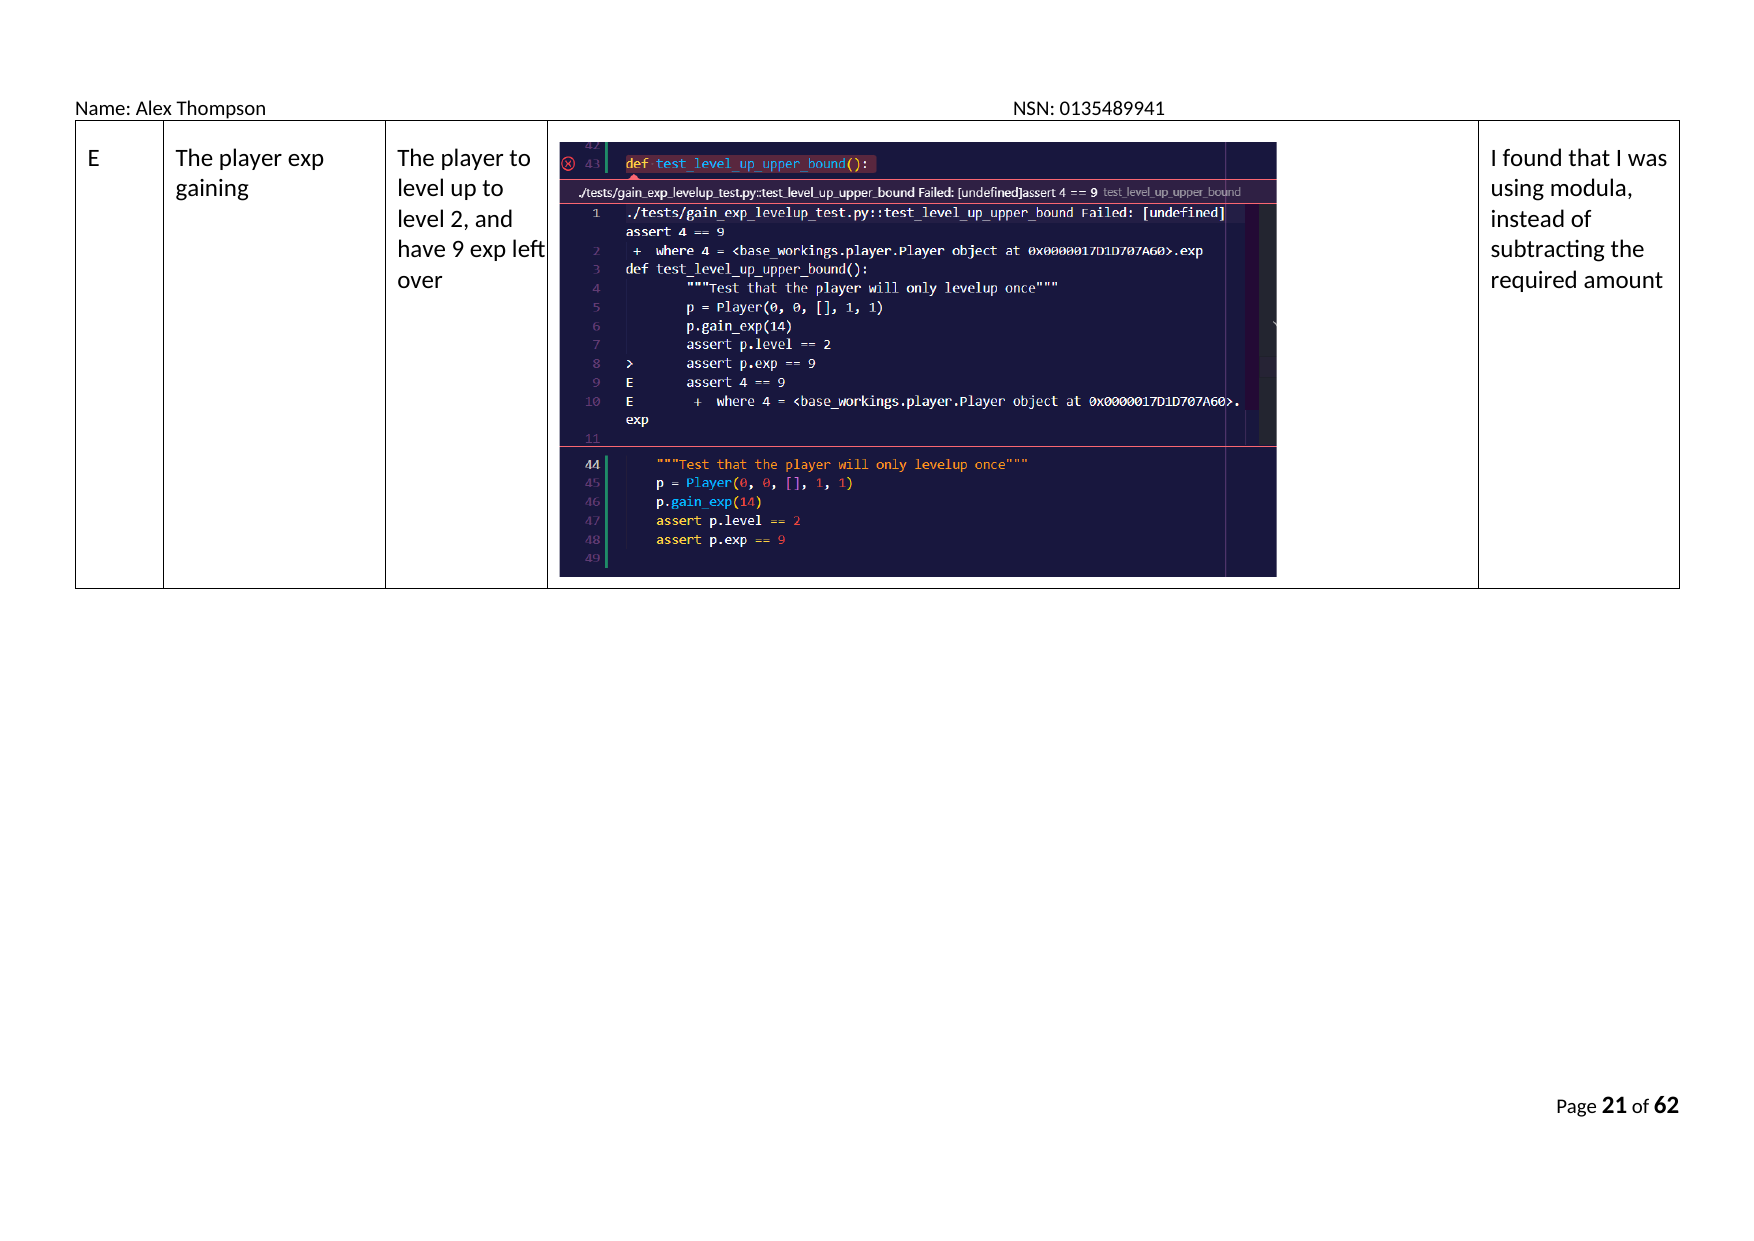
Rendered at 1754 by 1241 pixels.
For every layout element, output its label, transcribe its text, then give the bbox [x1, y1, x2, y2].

table_cell The player to level up to level 2, and have 9 exp left over [386, 121, 547, 588]
table_cell E [76, 121, 163, 588]
picture [559, 142, 1277, 577]
table_cell I found that I was using modula, instead of subtracting the required amount [1479, 121, 1679, 588]
table_cell The player exp gaining [164, 121, 385, 588]
table_cell [548, 121, 1478, 588]
